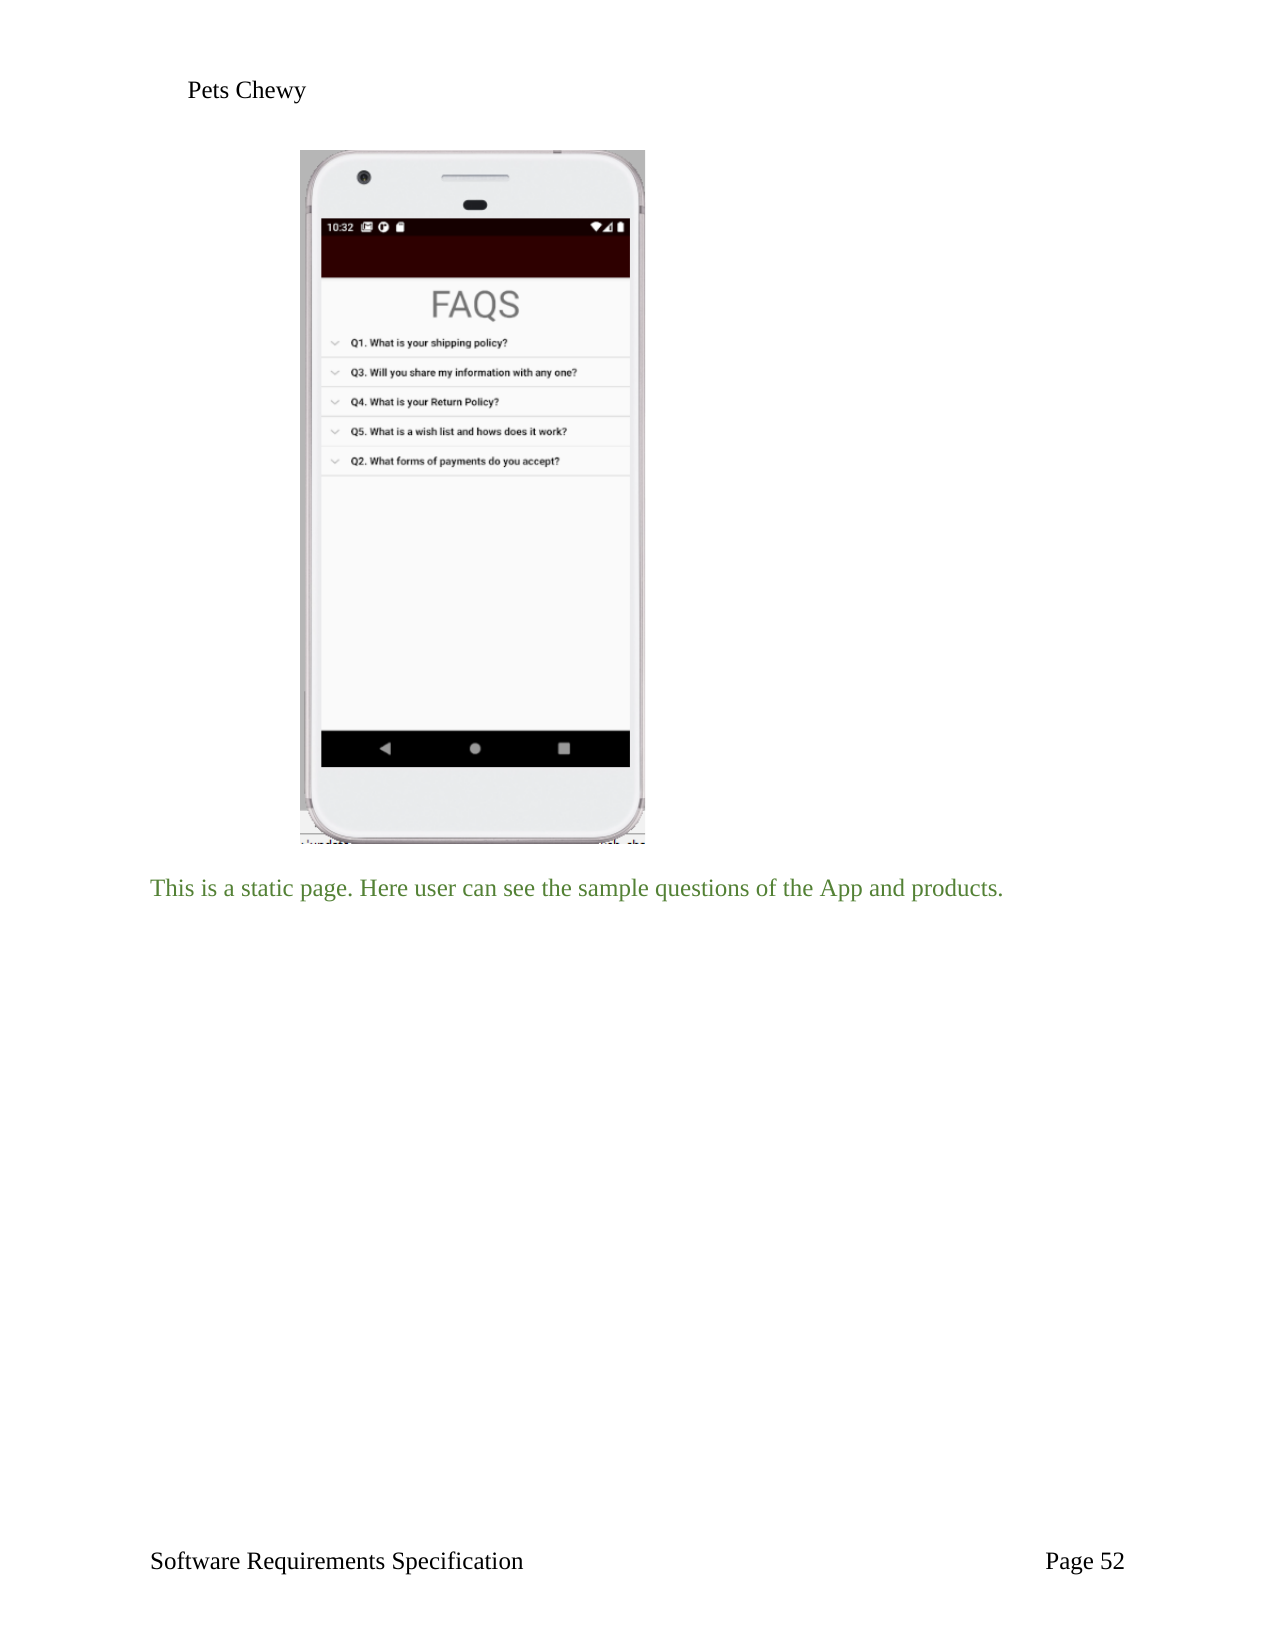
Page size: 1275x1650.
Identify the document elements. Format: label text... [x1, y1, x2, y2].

text This is a static page. Here user can see the sample questions of the App and products. [150, 873, 1125, 901]
picture [300, 150, 646, 844]
